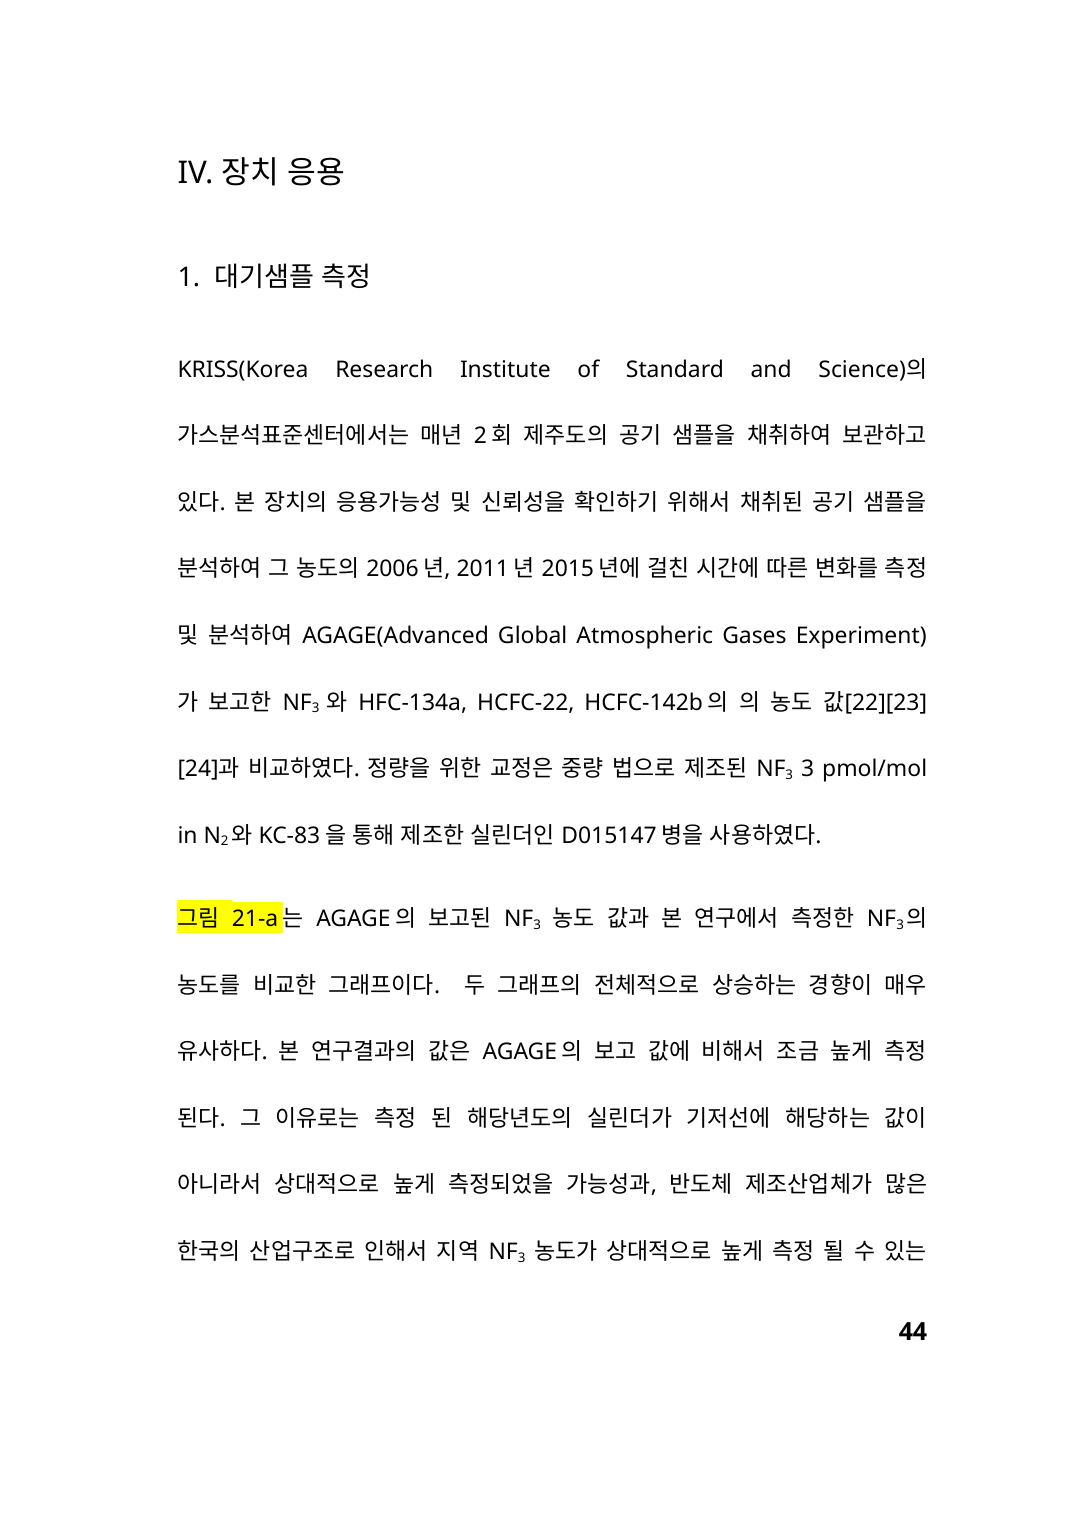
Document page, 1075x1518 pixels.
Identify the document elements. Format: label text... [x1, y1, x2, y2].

text 1. 대기샘플 측정 [177, 255, 927, 294]
text IV. 장치 응용 [177, 148, 927, 193]
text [177, 900, 927, 1266]
text KRISS(Korea Research Institute of Standard and Science)의 가스분석표준센터에서는 매년 2회 제주도의 공기 샘플을 채취하여 보관하고 있다. 본 장치의 응용가능성 및 신뢰성을 확인하기 위해서 채취된 공기 샘플을 분석하여 그 농도의 2006년, 2011년 2015년에 걸친 시간에 따른 변화를 측정 및 분석하여 AGAGE(Advanced Global Atmospheric Gases Experiment)가 보고한 NF3 와 HFC-134a, HCFC-22, HCFC-142b의 의 농도 값[22][23][24]과 비교하였다. 정량을 위한 교정은 중량 법으로 제조된 NF3 3 pmol/mol in N2와 KC-83을 통해 제조한 실린더인 D015147병을 사용하였다. [177, 351, 927, 850]
